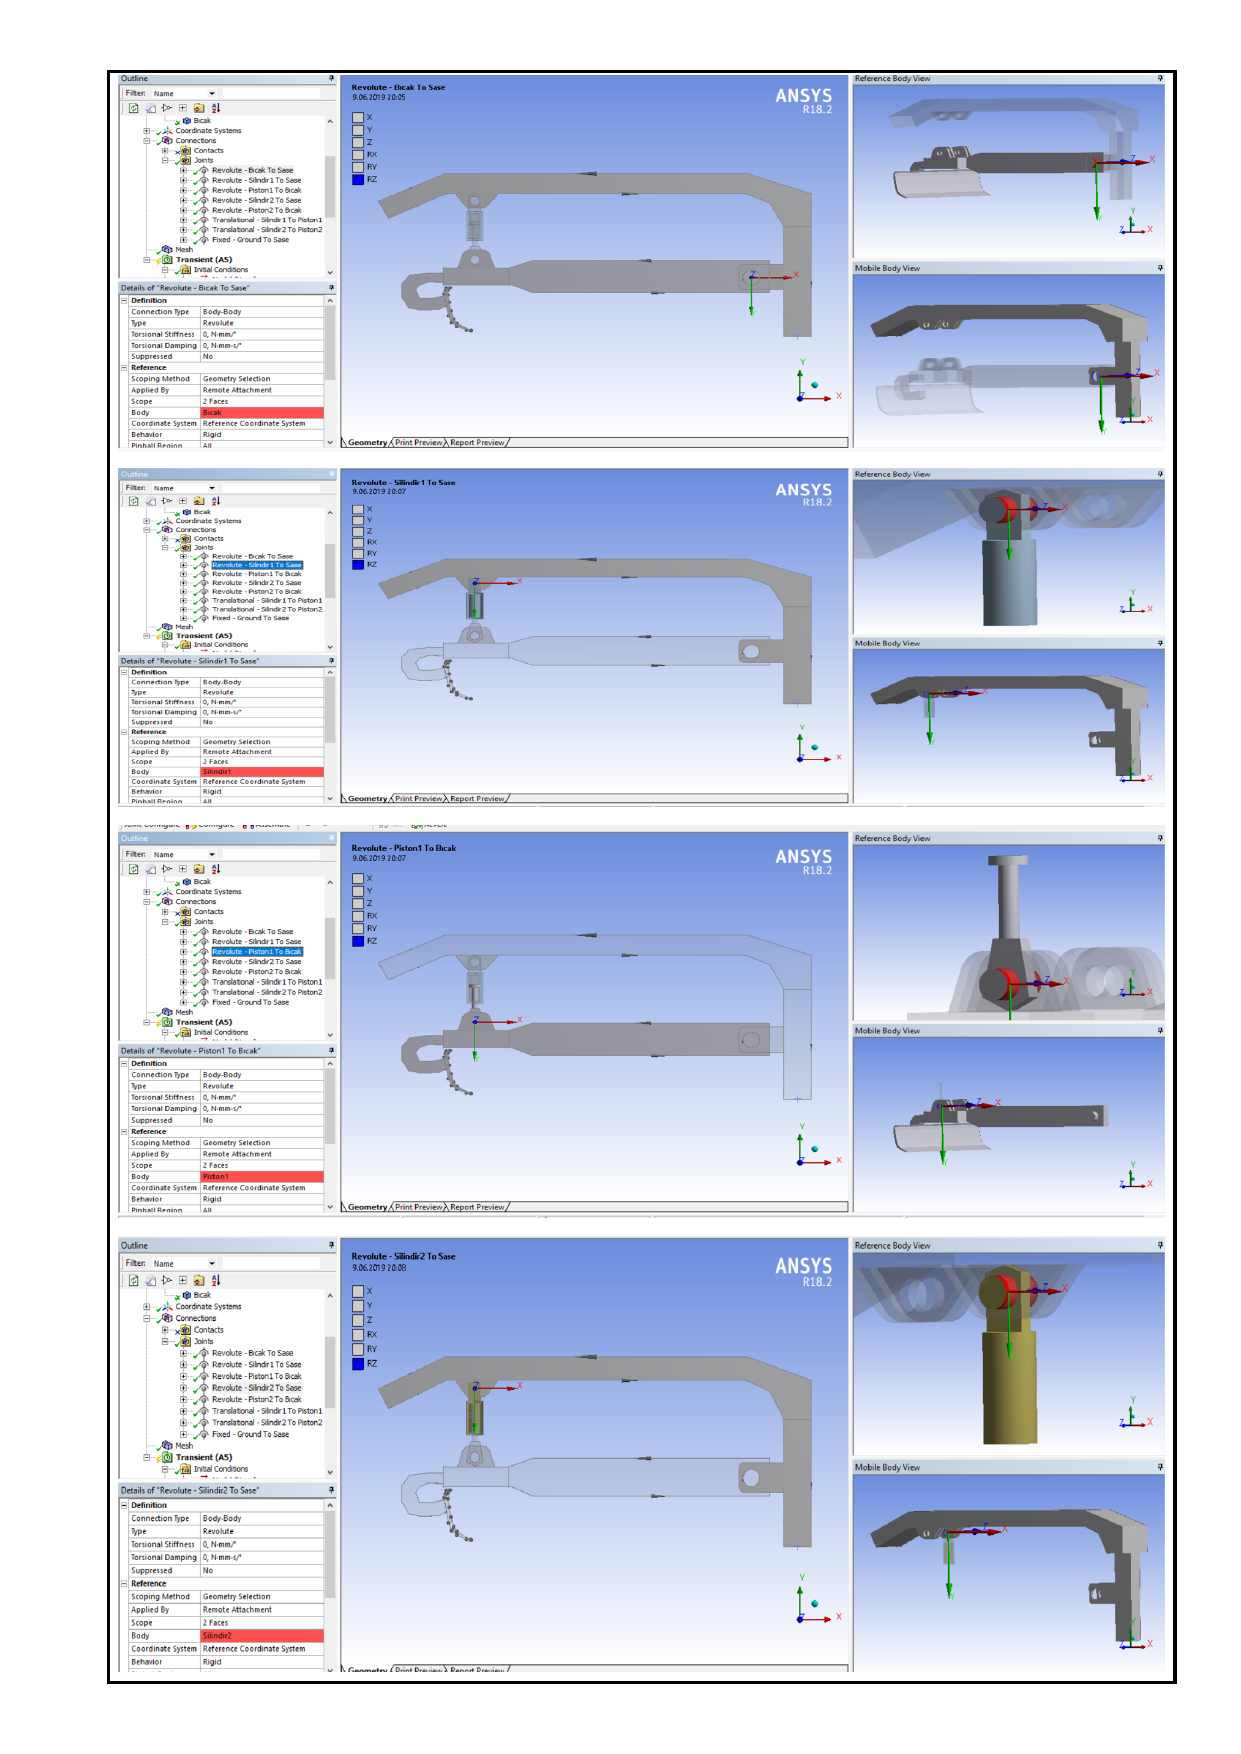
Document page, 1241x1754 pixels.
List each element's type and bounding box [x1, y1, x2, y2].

picture [118, 825, 1166, 1218]
picture [118, 468, 1166, 807]
picture [118, 75, 1166, 451]
picture [118, 1236, 1166, 1672]
